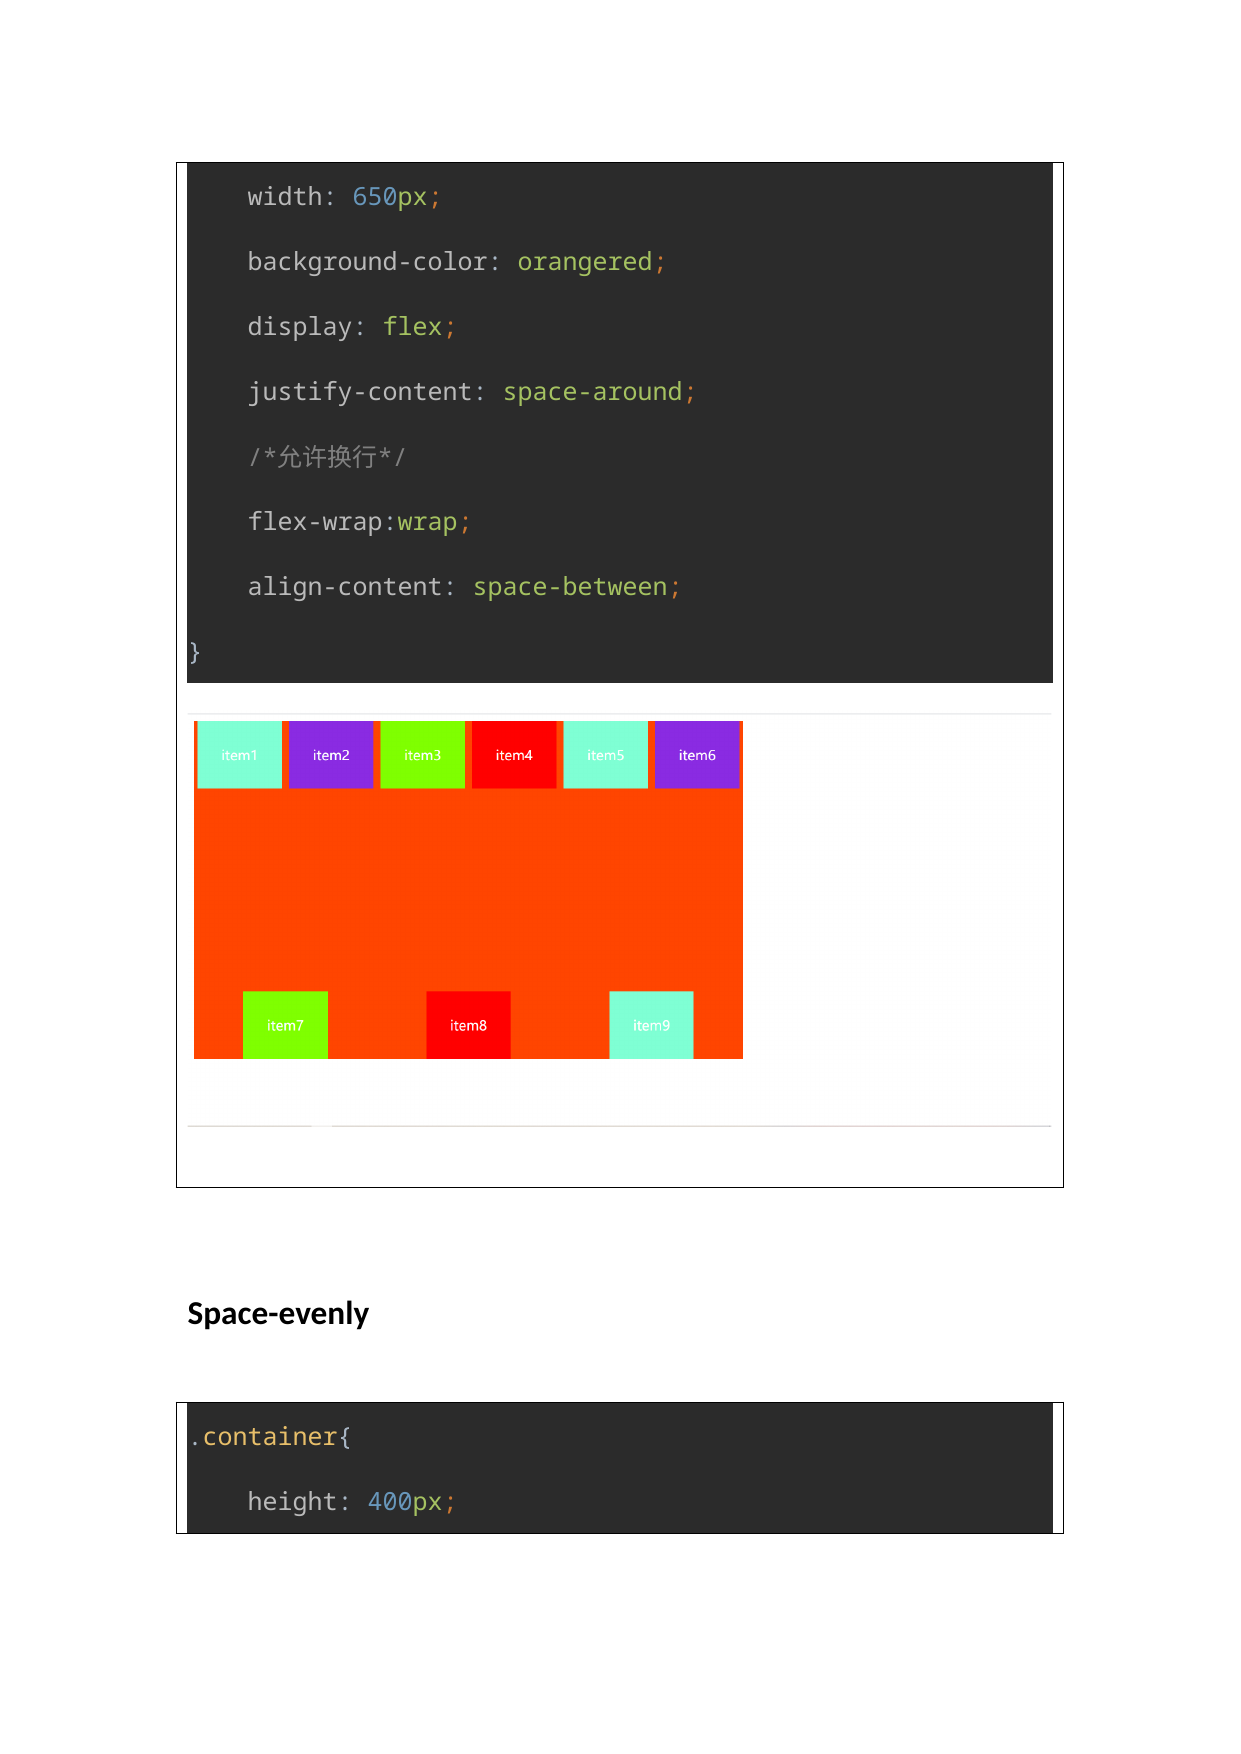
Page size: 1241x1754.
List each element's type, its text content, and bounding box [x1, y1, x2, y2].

subtitle Space-evenly [187, 1280, 1053, 1345]
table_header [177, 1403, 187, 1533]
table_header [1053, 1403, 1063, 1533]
picture [187, 710, 1052, 1127]
